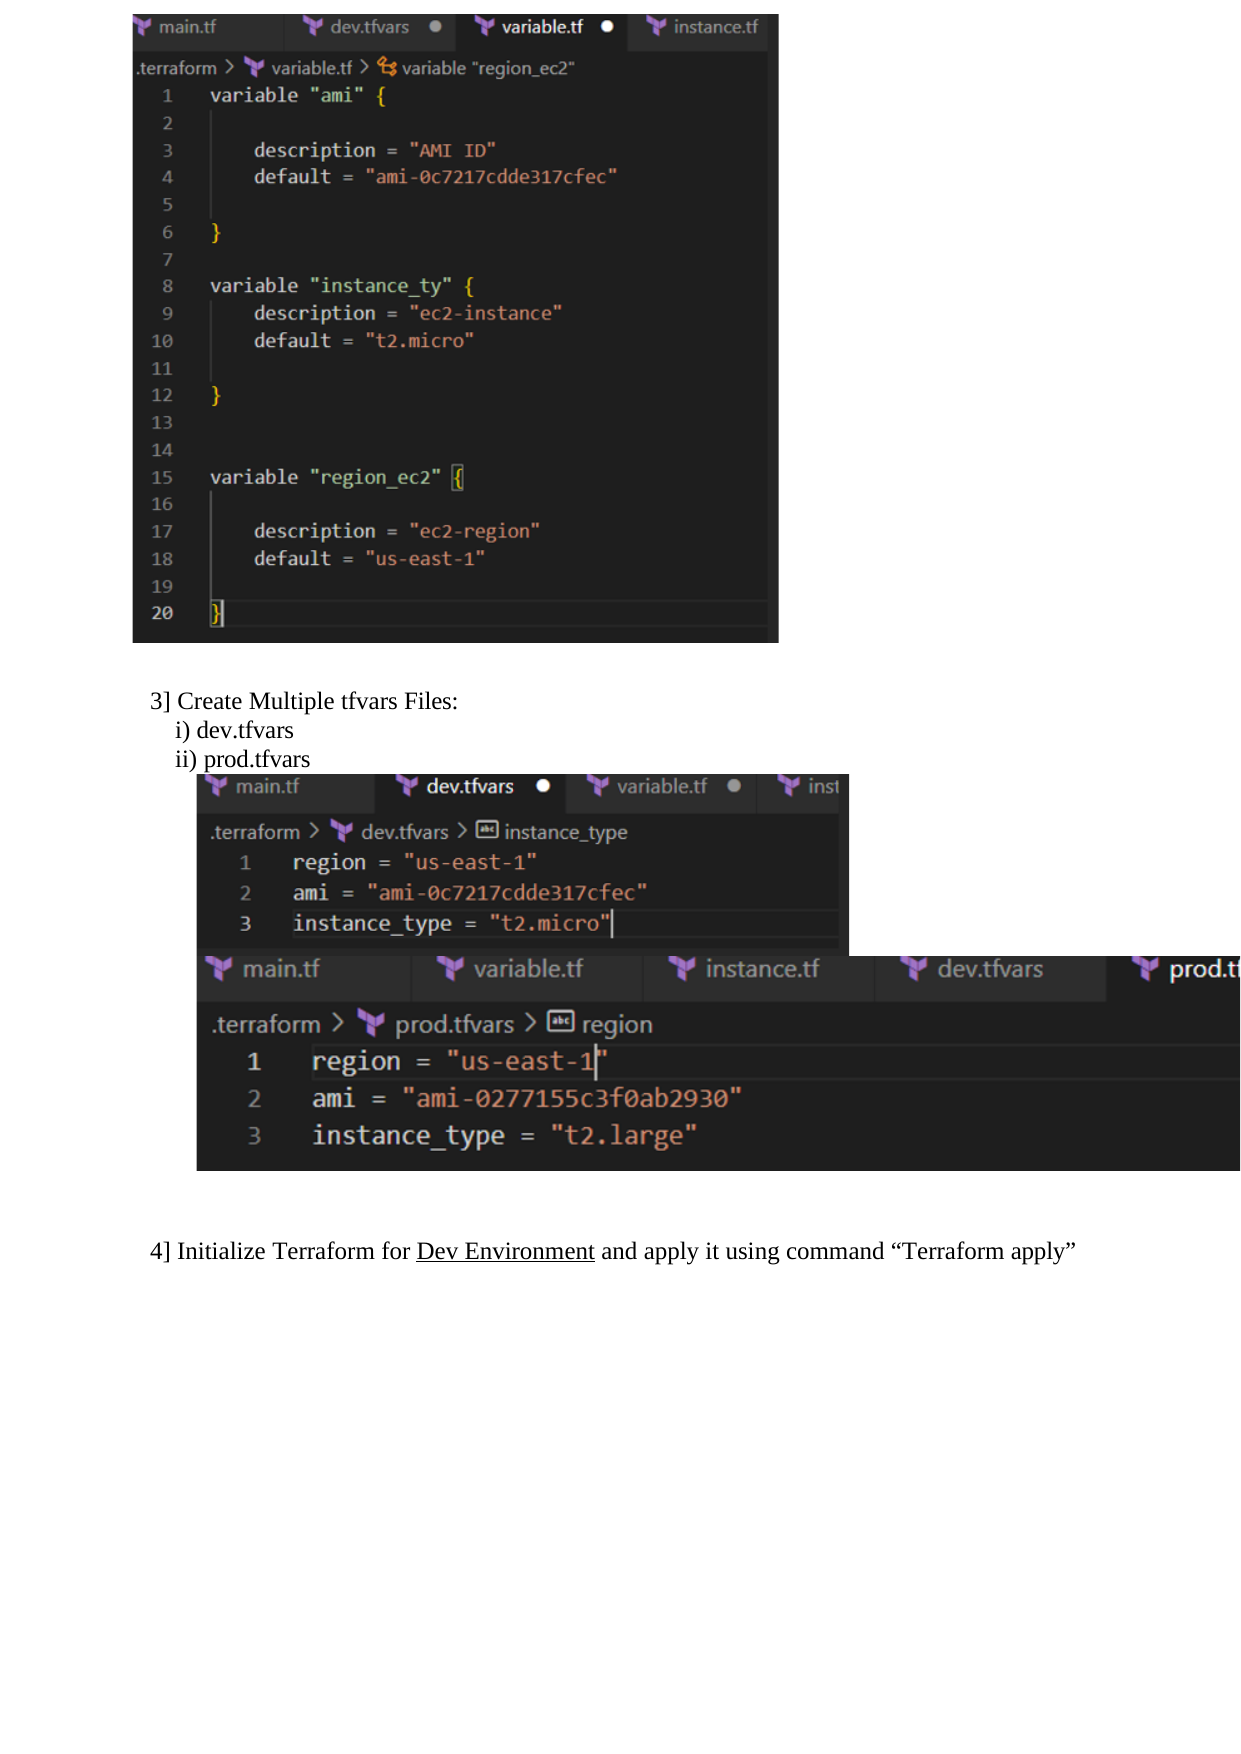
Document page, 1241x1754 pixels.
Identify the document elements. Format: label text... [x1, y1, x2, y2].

picture [132, 14, 779, 643]
list Initialize Terraform for Dev Environment and apply it using command “Terraform apply” [150, 1236, 1219, 1265]
list Create Multiple tfvars Files: [150, 686, 1219, 715]
list dev.tfvars [175, 715, 1219, 744]
picture [196, 774, 1241, 1171]
list prod.tfvars [175, 744, 1219, 773]
